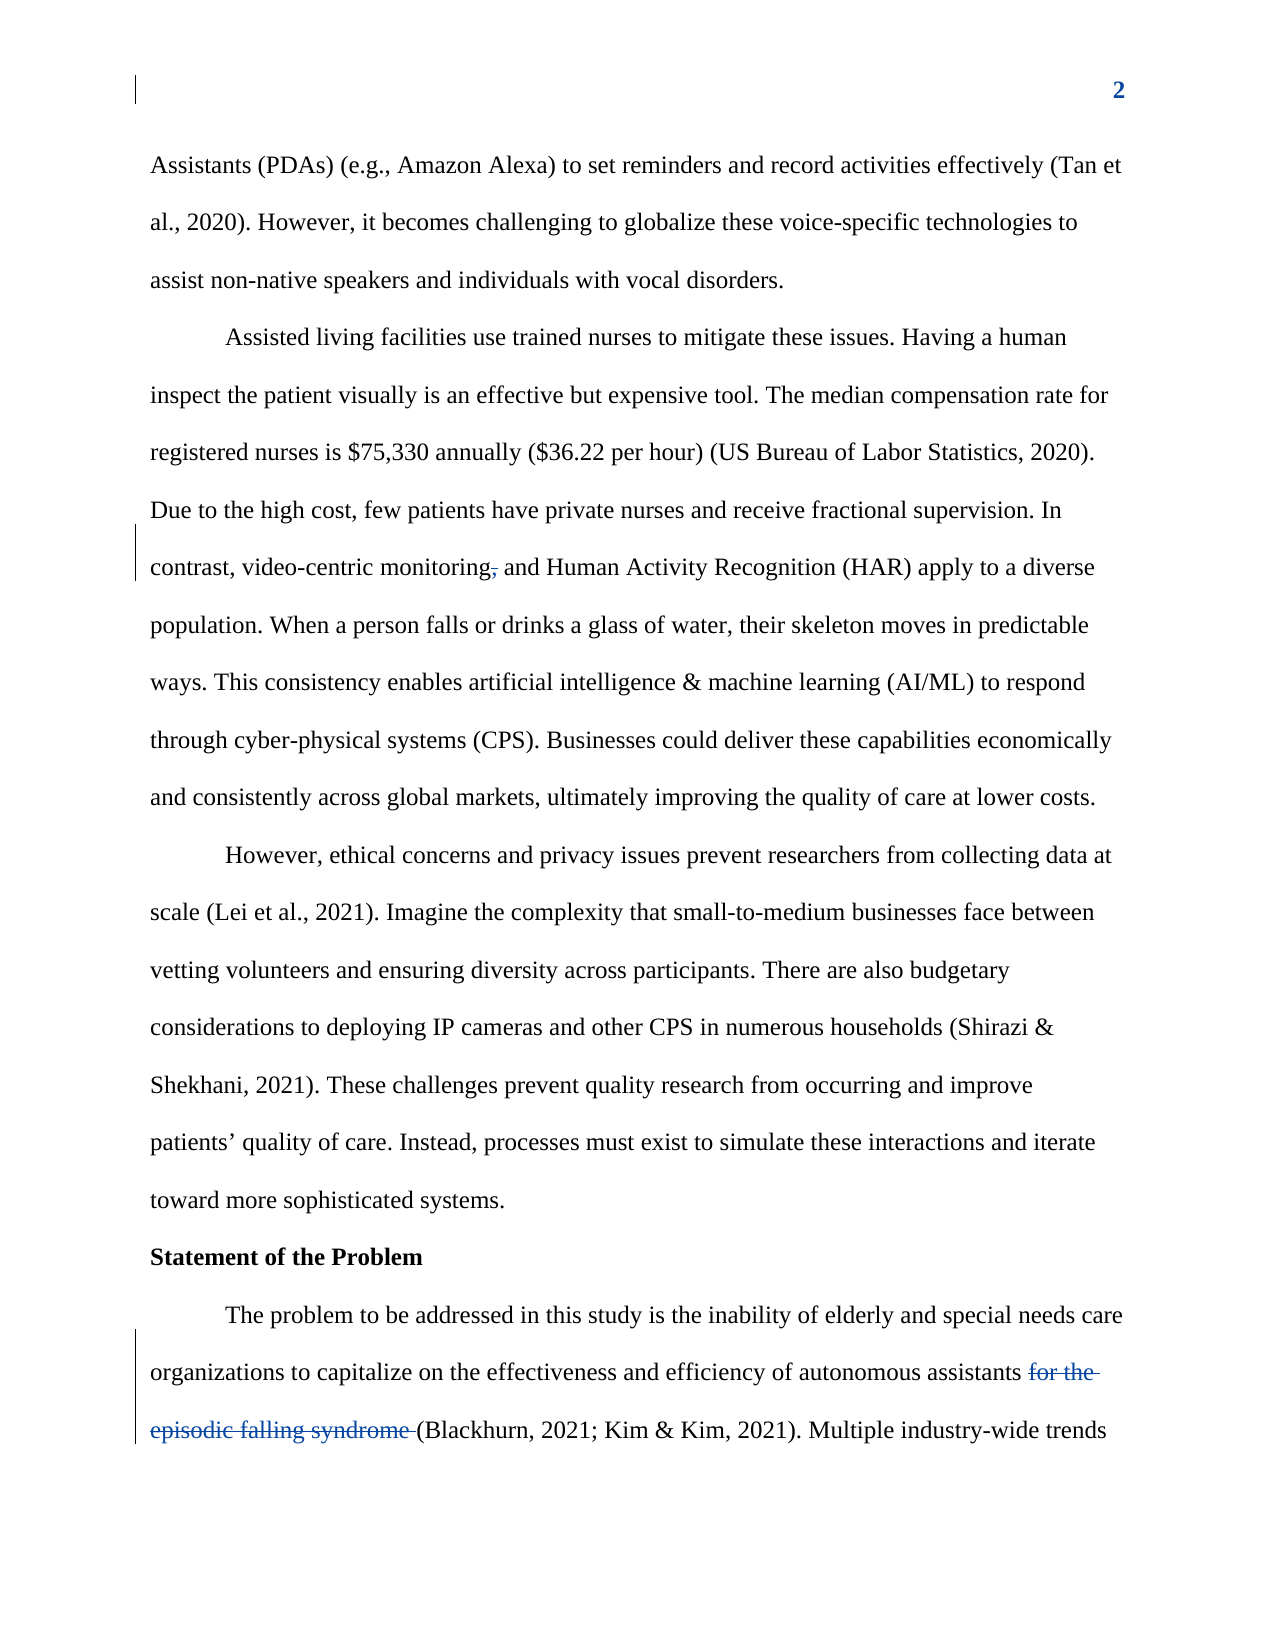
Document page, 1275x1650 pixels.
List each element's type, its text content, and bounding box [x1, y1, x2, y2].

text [150, 1300, 1125, 1444]
subtitle Statement of the Problem [150, 1242, 1125, 1271]
text Assisted living facilities use trained nurses to mitigate these issues. Having a human inspect the patient visually is an effective but expensive tool. The median compensation rate for registered nurses is $75,330 annually ($36.22 per hour). Due to the high cost, few patients have private nurses and receive fractional supervision. In contrast, video-centric monitoring and Human Activity Recognition (HAR) apply to a diverse population. When a person falls or drinks a glass of water, their skeleton moves in predictable ways. This consistency enables artificial intelligence & machine learning (AI/ML) to respond through cyber-physical systems (CPS). Businesses could deliver these capabilities economically and consistently across global markets, ultimately improving the quality of care at lower costs. [150, 322, 1125, 811]
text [150, 150, 1125, 294]
text However, ethical concerns and privacy issues prevent researchers from collecting data at scale (Lei et al., 2021). Imagine the complexity that small-to-medium businesses face between vetting volunteers and ensuring diversity across participants. There are also budgetary considerations to deploying IP cameras and other CPS in numerous households. These challenges prevent quality research from occurring and improve patients’ quality of care. Instead, processes must exist to simulate these interactions and iterate toward more sophisticated systems. [150, 840, 1125, 1214]
